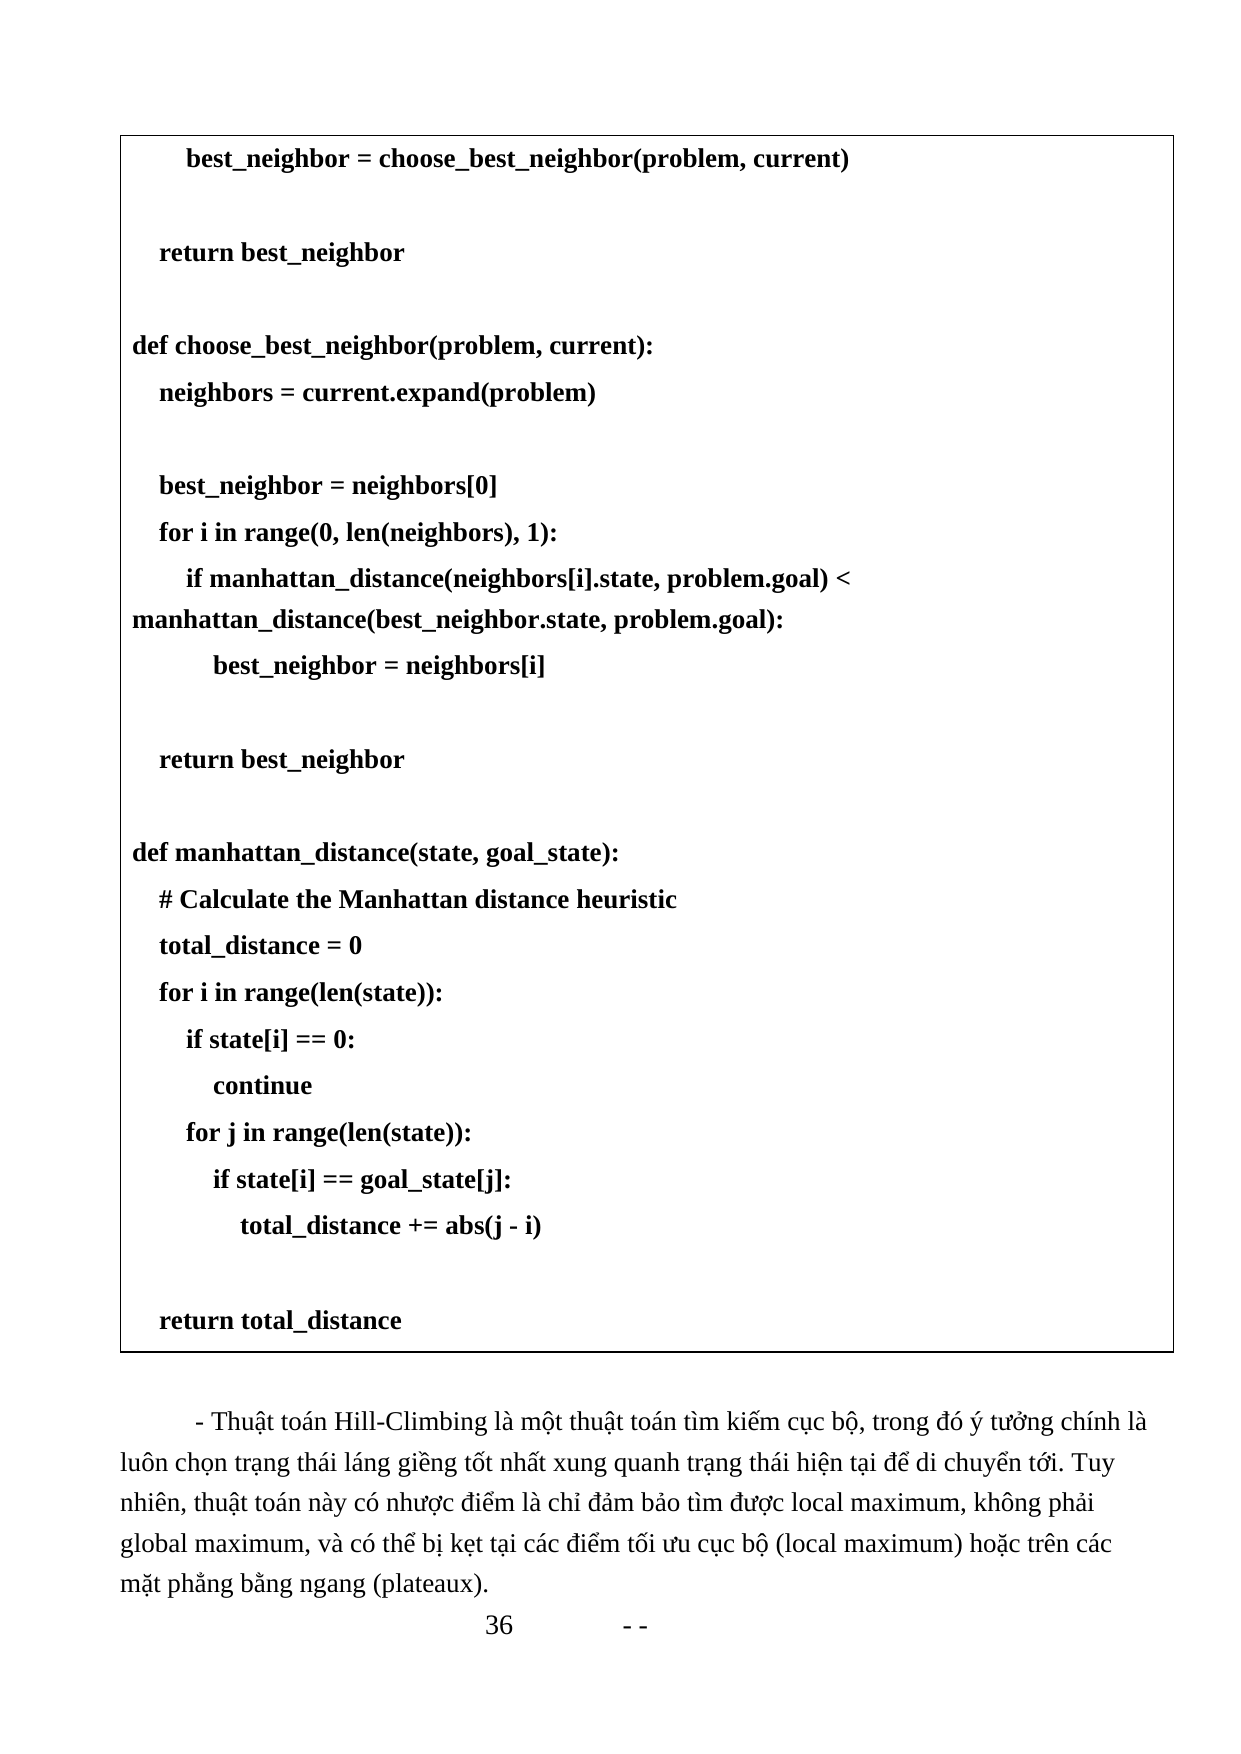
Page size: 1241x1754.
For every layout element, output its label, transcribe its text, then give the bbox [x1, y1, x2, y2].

text - Thuật toán Hill-Climbing là một thuật toán tìm kiếm cục bộ, trong đó ý tưởng chính là luôn chọn trạng thái láng giềng tốt nhất xung quanh trạng thái hiện tại để di chuyển tới. Tuy nhiên, thuật toán này có nhược điểm là chỉ đảm bảo tìm được local maximum, không phải global maximum, và có thể bị kẹt tại các điểm tối ưu cục bộ (local maximum) hoặc trên các mặt phẳng bằng ngang (plateaux). [120, 1405, 1150, 1598]
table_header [121, 136, 1173, 1351]
